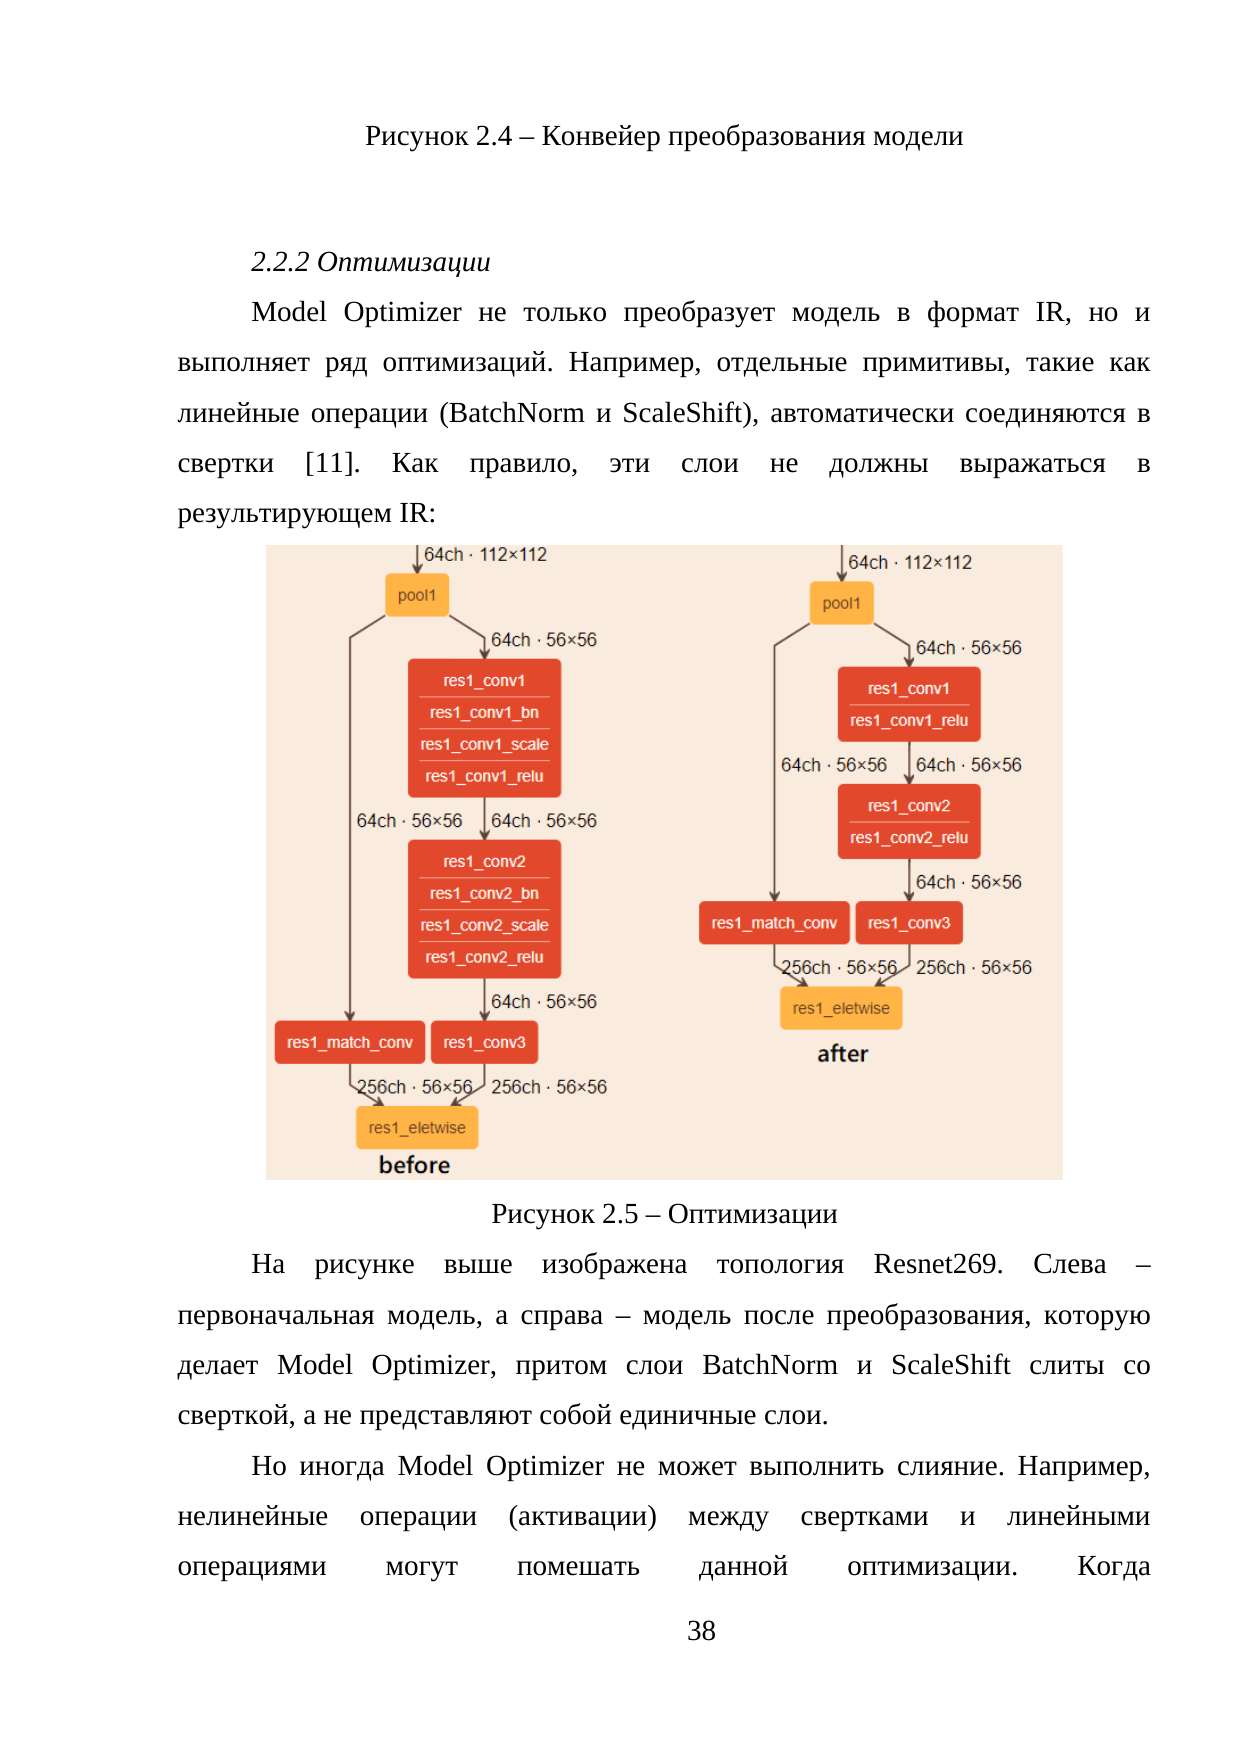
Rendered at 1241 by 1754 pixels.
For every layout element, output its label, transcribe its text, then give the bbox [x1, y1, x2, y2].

text Model Optimizer не только преобразует модель в формат IR, но и выполняет ряд оптимизаций. Например, отдельные примитивы, такие как линейные операции (BatchNorm и ScaleShift), автоматически соединяются в свертки [11]. Как правило, эти слои не должны выражаться в результирующем IR: [177, 294, 1152, 529]
text Рисунок 2.5 – Оптимизации [177, 1196, 1152, 1230]
text Рисунок 2.4 – Конвейер преобразования модели [177, 118, 1152, 152]
text На рисунке выше изображена топология Resnet269. Слева – первоначальная модель, а справа – модель после преобразования, которую делает Model Optimizer, притом слои BatchNorm и ScaleShift слиты со сверткой, а не представляют собой единичные слои. [177, 1246, 1152, 1431]
picture [266, 545, 1063, 1180]
subtitle 2.2.2 Оптимизации [177, 244, 1152, 277]
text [177, 1448, 1152, 1582]
